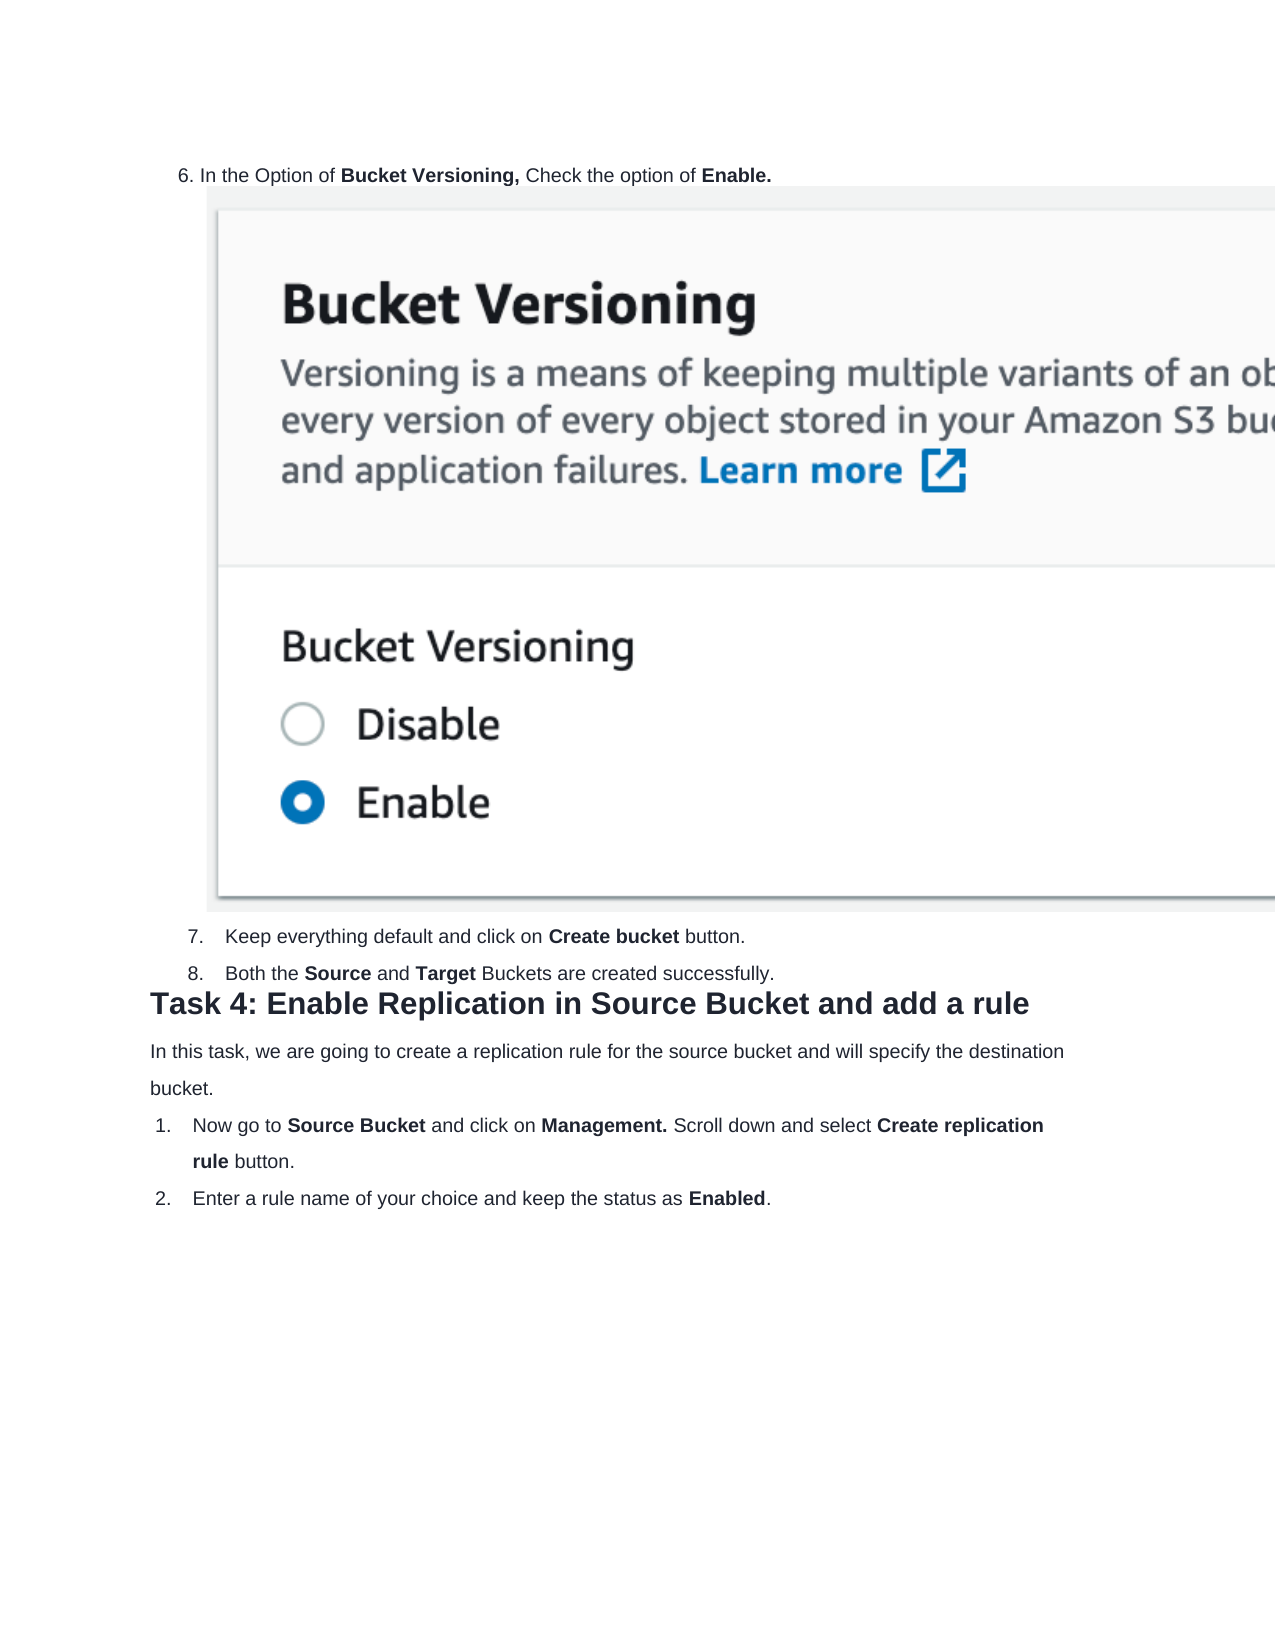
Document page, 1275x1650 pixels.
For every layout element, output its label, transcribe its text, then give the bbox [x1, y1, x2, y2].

text In this task, we are going to create a replication rule for the source bucket and will specify the destination bucket. [150, 1026, 1125, 1099]
list Keep everything default and click on Create bucket button. [187, 911, 1082, 948]
list Both the Source and Target Buckets are created successfully. [187, 948, 1082, 985]
list Enter a rule name of your choice and keep the status as Enabled. [155, 1173, 1082, 1210]
subtitle Task 4: Enable Replication in Source Bucket and add a rule [150, 985, 1125, 1021]
list Now go to Source Bucket and click on Management. Scroll down and select Create replication rule button. [155, 1099, 1082, 1173]
picture [206, 186, 1275, 912]
text 6. In the Option of Bucket Versioning, Check the option of Enable. [150, 150, 1125, 187]
